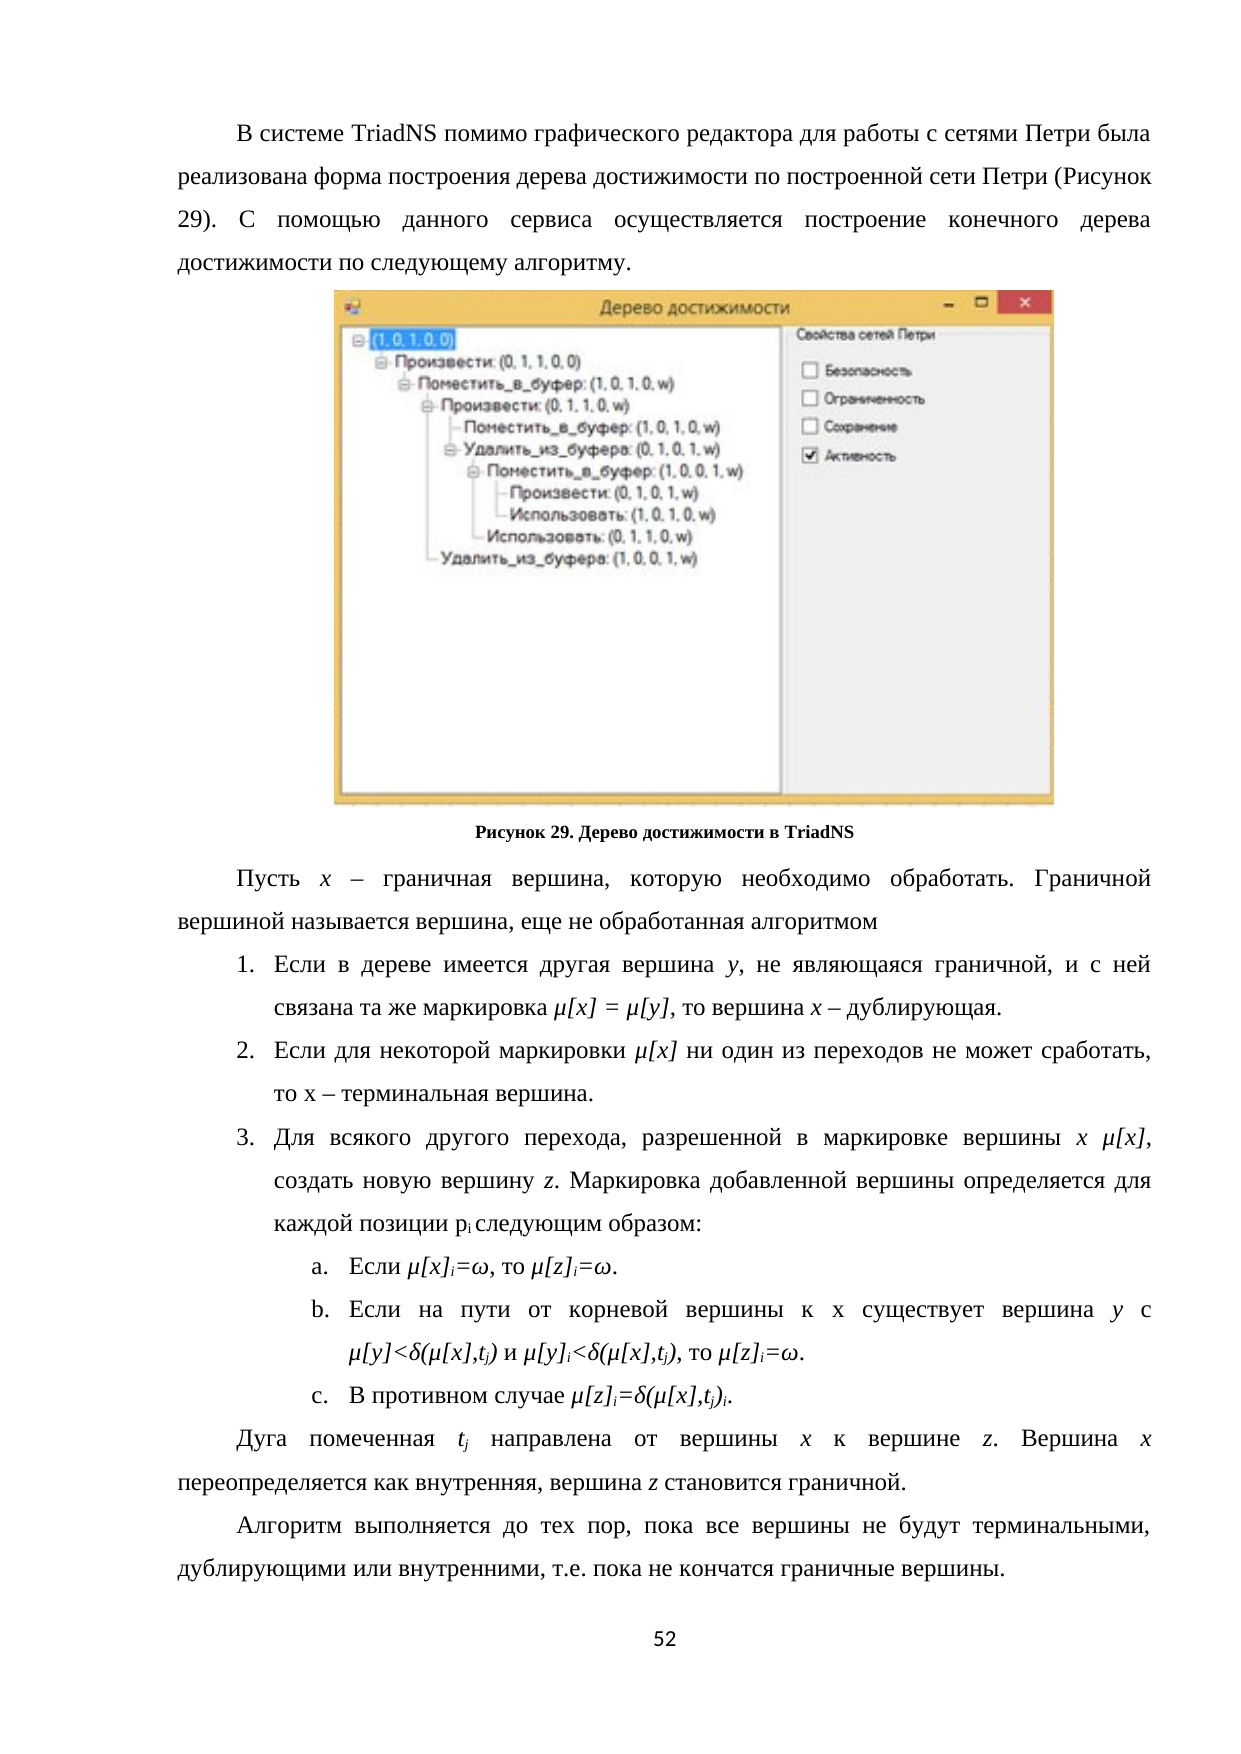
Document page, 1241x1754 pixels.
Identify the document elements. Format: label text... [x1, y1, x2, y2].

list Если на пути от корневой вершины к x существует вершина y c μ[y]<δ(μ[x],tj) и μ[y]i<δ(μ[x],tj), то μ[z]i=ω. [311, 1294, 1152, 1366]
picture [333, 290, 1055, 807]
text Рисунок 29. Дерево достижимости в TriadNS [177, 821, 1152, 842]
text Алгоритм выполняется до тех пор, пока все вершины не будут терминальными, дублирующими или внутренними, т.е. пока не кончатся граничные вершины. [177, 1510, 1152, 1582]
list Для всякого другого перехода, разрешенной в маркировке вершины x μ[x], создать новую вершину z. Маркировка добавленной вершины определяется для каждой позиции pi следующим образом: [236, 1122, 1152, 1237]
list Если для некоторой маркировки μ[x] ни один из переходов не может сработать, то x – терминальная вершина. [236, 1035, 1152, 1107]
list Если в дереве имеется другая вершина y, не являющаяся граничной, и с ней связана та же маркировка μ[x] = μ[y], то вершина x – дублирующая. [236, 949, 1152, 1021]
list Если μ[x]i=ω, то μ[z]i=ω. [311, 1251, 1152, 1280]
text Дуга помеченная tj направлена от вершины x к вершине z. Вершина x переопределяется как внутренняя, вершина z становится граничной. [177, 1423, 1152, 1495]
text В системе TriadNS помимо графического редактора для работы с сетями Петри была реализована форма построения дерева достижимости по построенной сети Петри (Рисунок 29). С помощью данного сервиса осуществляется построение конечного дерева достижимости по следующему алгоритму. [177, 118, 1152, 276]
list В противном случае μ[z]i=δ(μ[x],tj)i. [311, 1380, 1152, 1409]
text Пусть x – граничная вершина, которую необходимо обработать. Граничной вершиной называется вершина, еще не обработанная алгоритмом [177, 863, 1152, 935]
